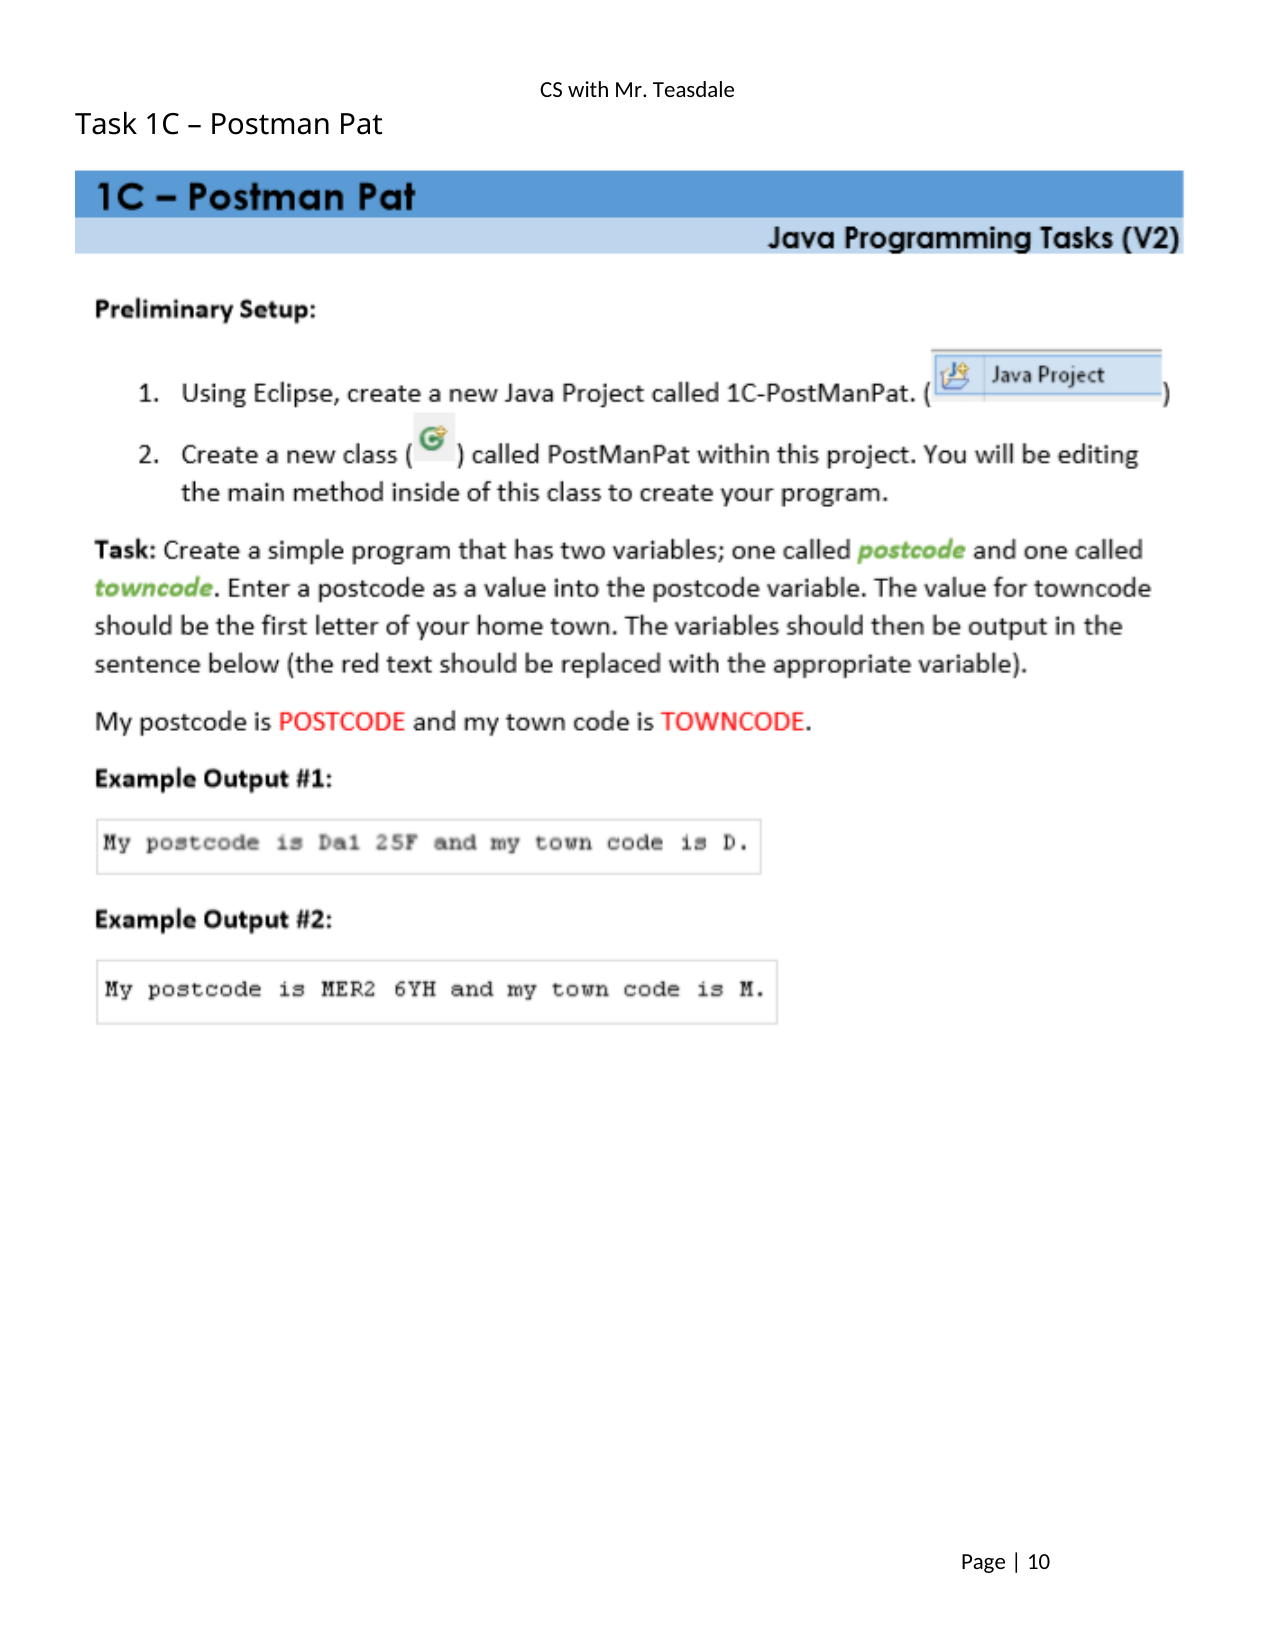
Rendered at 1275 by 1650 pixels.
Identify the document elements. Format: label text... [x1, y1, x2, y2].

picture [75, 162, 1186, 1065]
subtitle Task 1C – Postman Pat [75, 103, 1200, 143]
